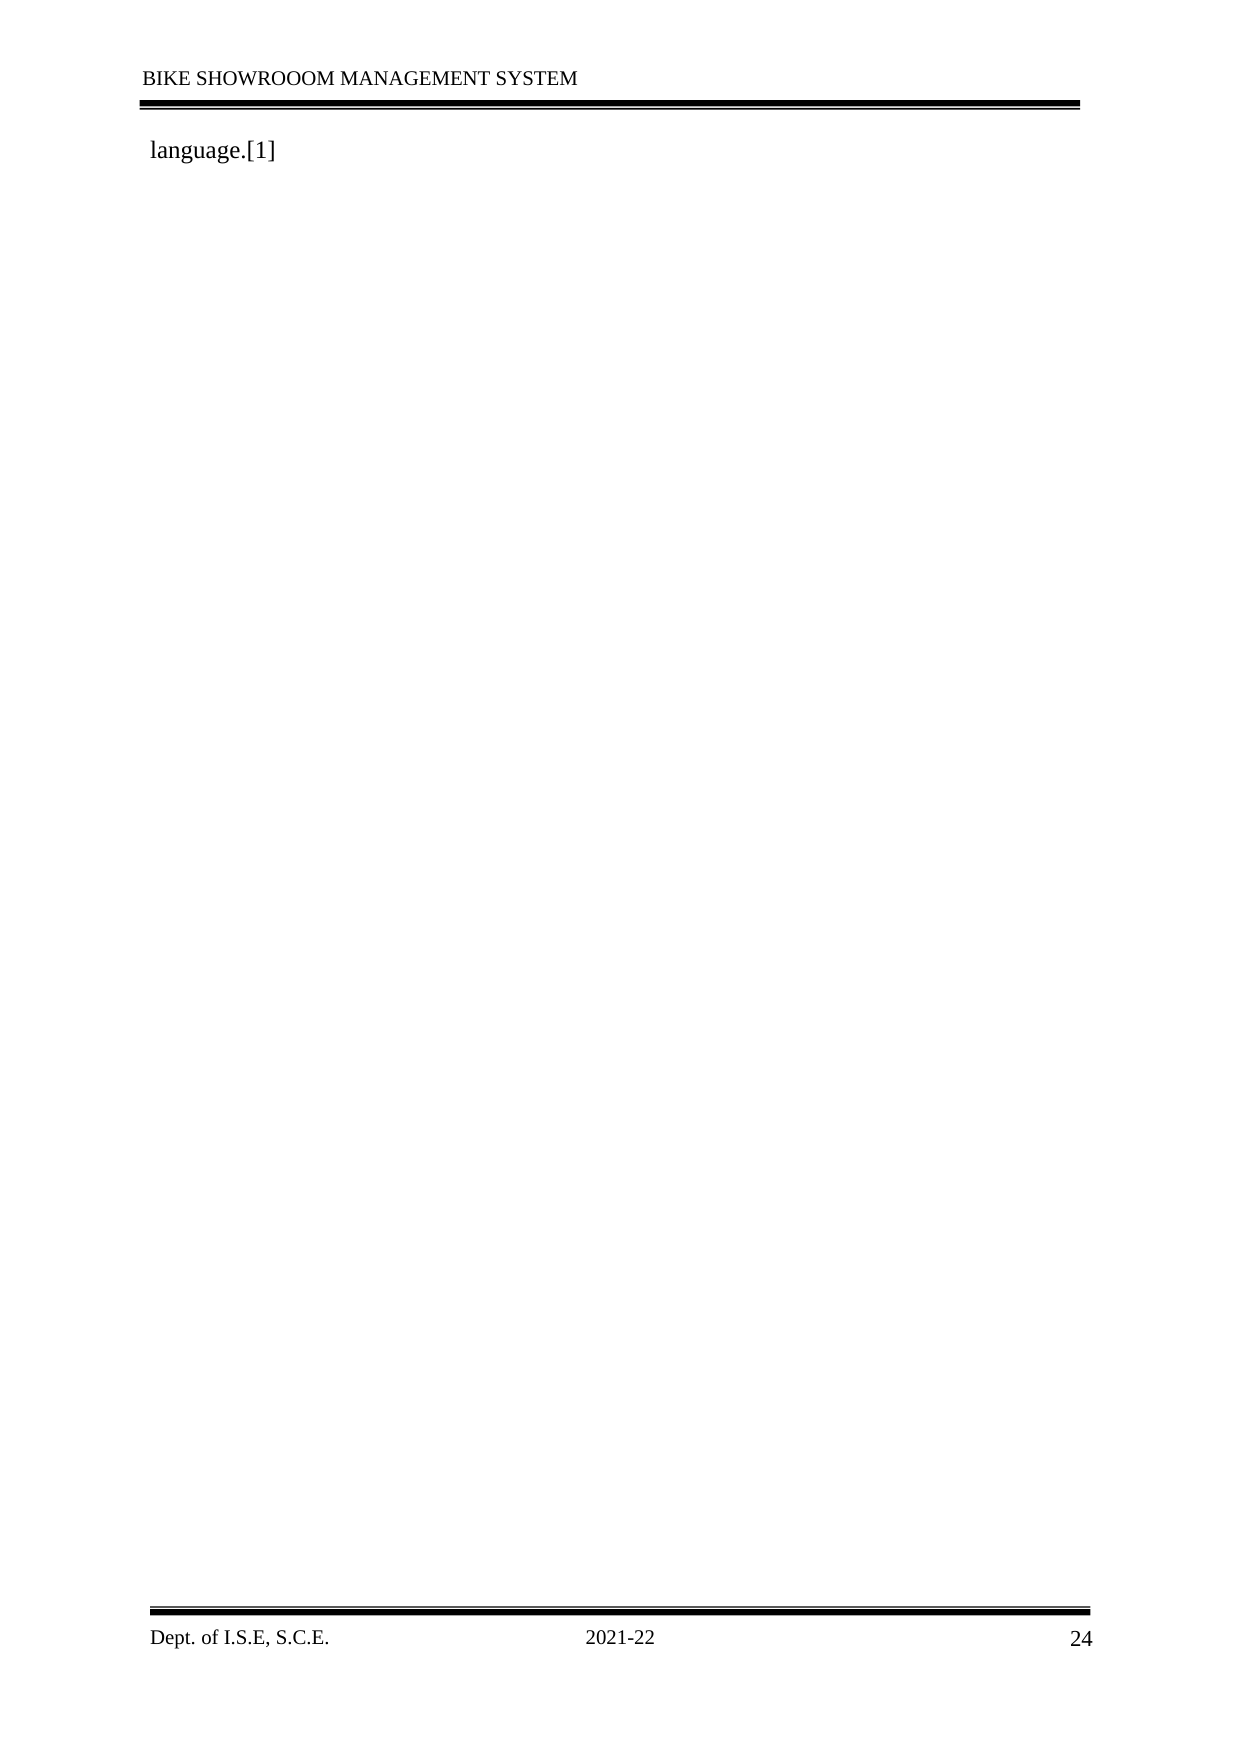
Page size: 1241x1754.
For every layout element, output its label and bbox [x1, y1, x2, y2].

text [150, 135, 1090, 163]
